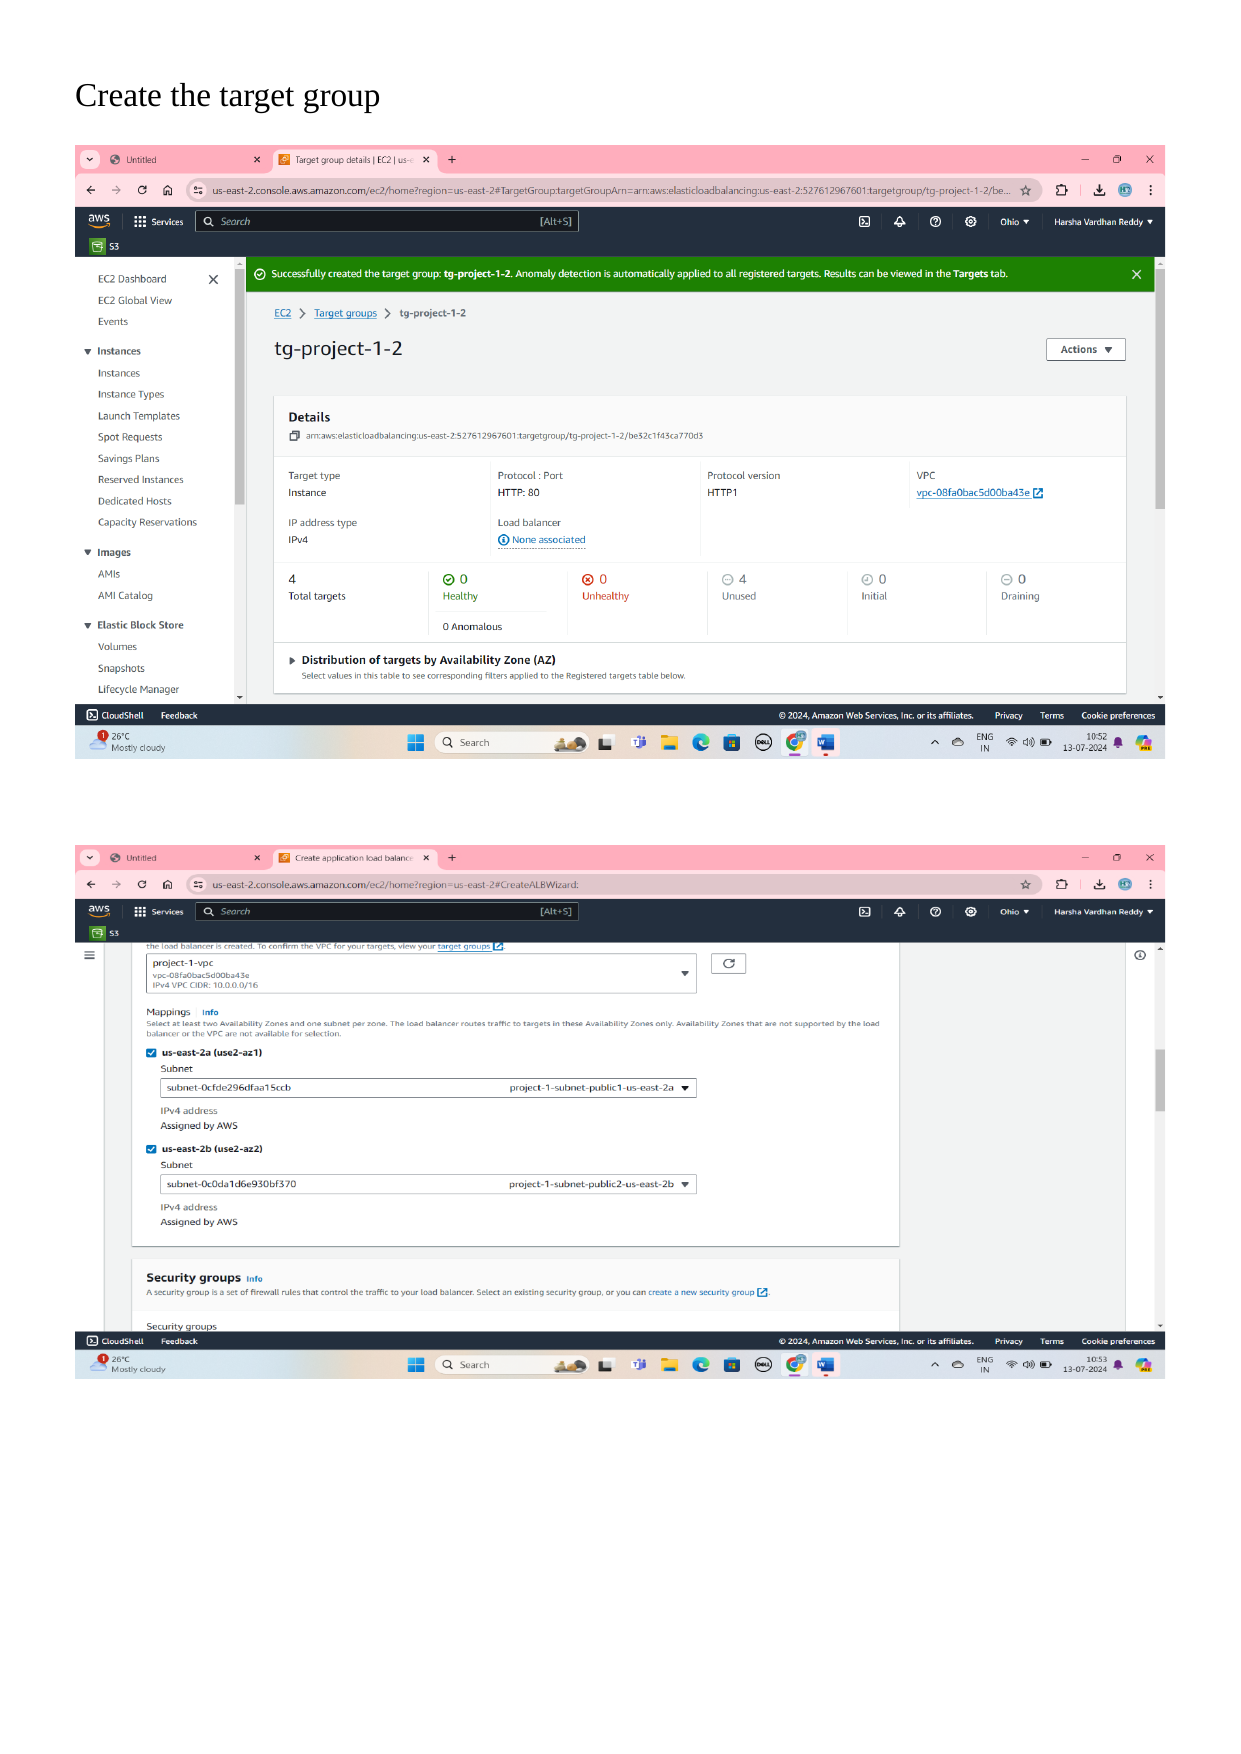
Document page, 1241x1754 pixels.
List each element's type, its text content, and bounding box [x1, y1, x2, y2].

picture [75, 145, 1166, 759]
picture [75, 845, 1166, 1379]
text Create the target group [75, 75, 1165, 113]
